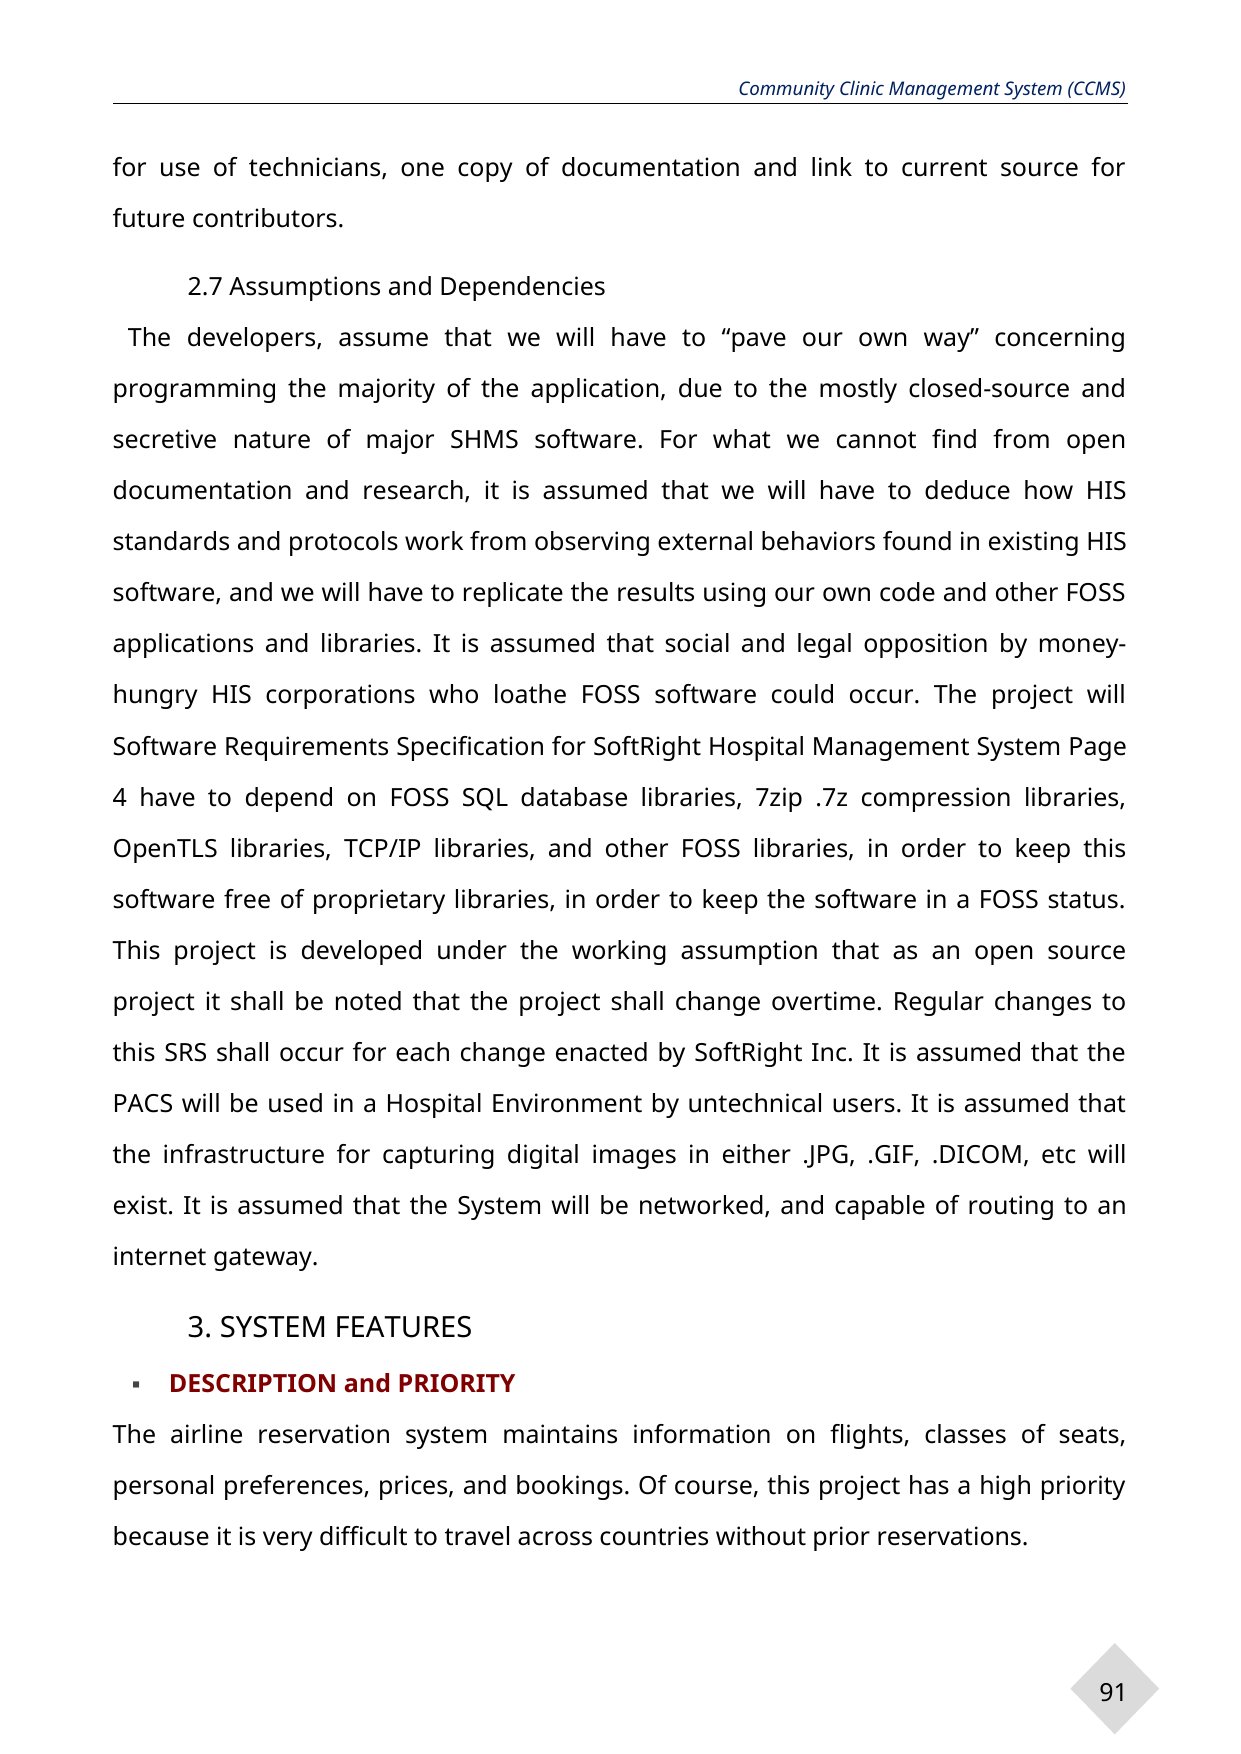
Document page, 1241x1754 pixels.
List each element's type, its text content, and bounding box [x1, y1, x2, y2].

subtitle 2.7 Assumptions and Dependencies [187, 269, 1128, 303]
subtitle 3. SYSTEM FEATURES [187, 1306, 1128, 1346]
text The developers, assume that we will have to “pave our own way” concerning programming the majority of the application, due to the mostly closed-source and secretive nature of major SHMS software. For what we cannot find from open documentation and research, it is assumed that we will have to deduce how HIS standards and protocols work from observing external behaviors found in existing HIS software, and we will have to replicate the results using our own code and other FOSS applications and libraries. It is assumed that social and legal opposition by money-hungry HIS corporations who loathe FOSS software could occur. The project will Software Requirements Specification for SoftRight Hospital Management System Page 4 have to depend on FOSS SQL database libraries, 7zip .7z compression libraries, OpenTLS libraries, TCP/IP libraries, and other FOSS libraries, in order to keep this software free of proprietary libraries, in order to keep the software in a FOSS status. This project is developed under the working assumption that as an open source project it shall be noted that the project shall change overtime. Regular changes to this SRS shall occur for each change enacted by SoftRight Inc. It is assumed that the PACS will be used in a Hospital Environment by untechnical users. It is assumed that the infrastructure for capturing digital images in either .JPG, .GIF, .DICOM, etc will exist. It is assumed that the System will be networked, and capable of routing to an internet gateway. [112, 320, 1128, 1273]
list DESCRIPTION and PRIORITY [131, 1366, 1128, 1400]
text The airline reservation system maintains information on flights, classes of seats, personal preferences, prices, and bookings. Of course, this project has a high priority because it is very difficult to travel across countries without prior reservations. [112, 1417, 1128, 1553]
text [112, 150, 1128, 235]
